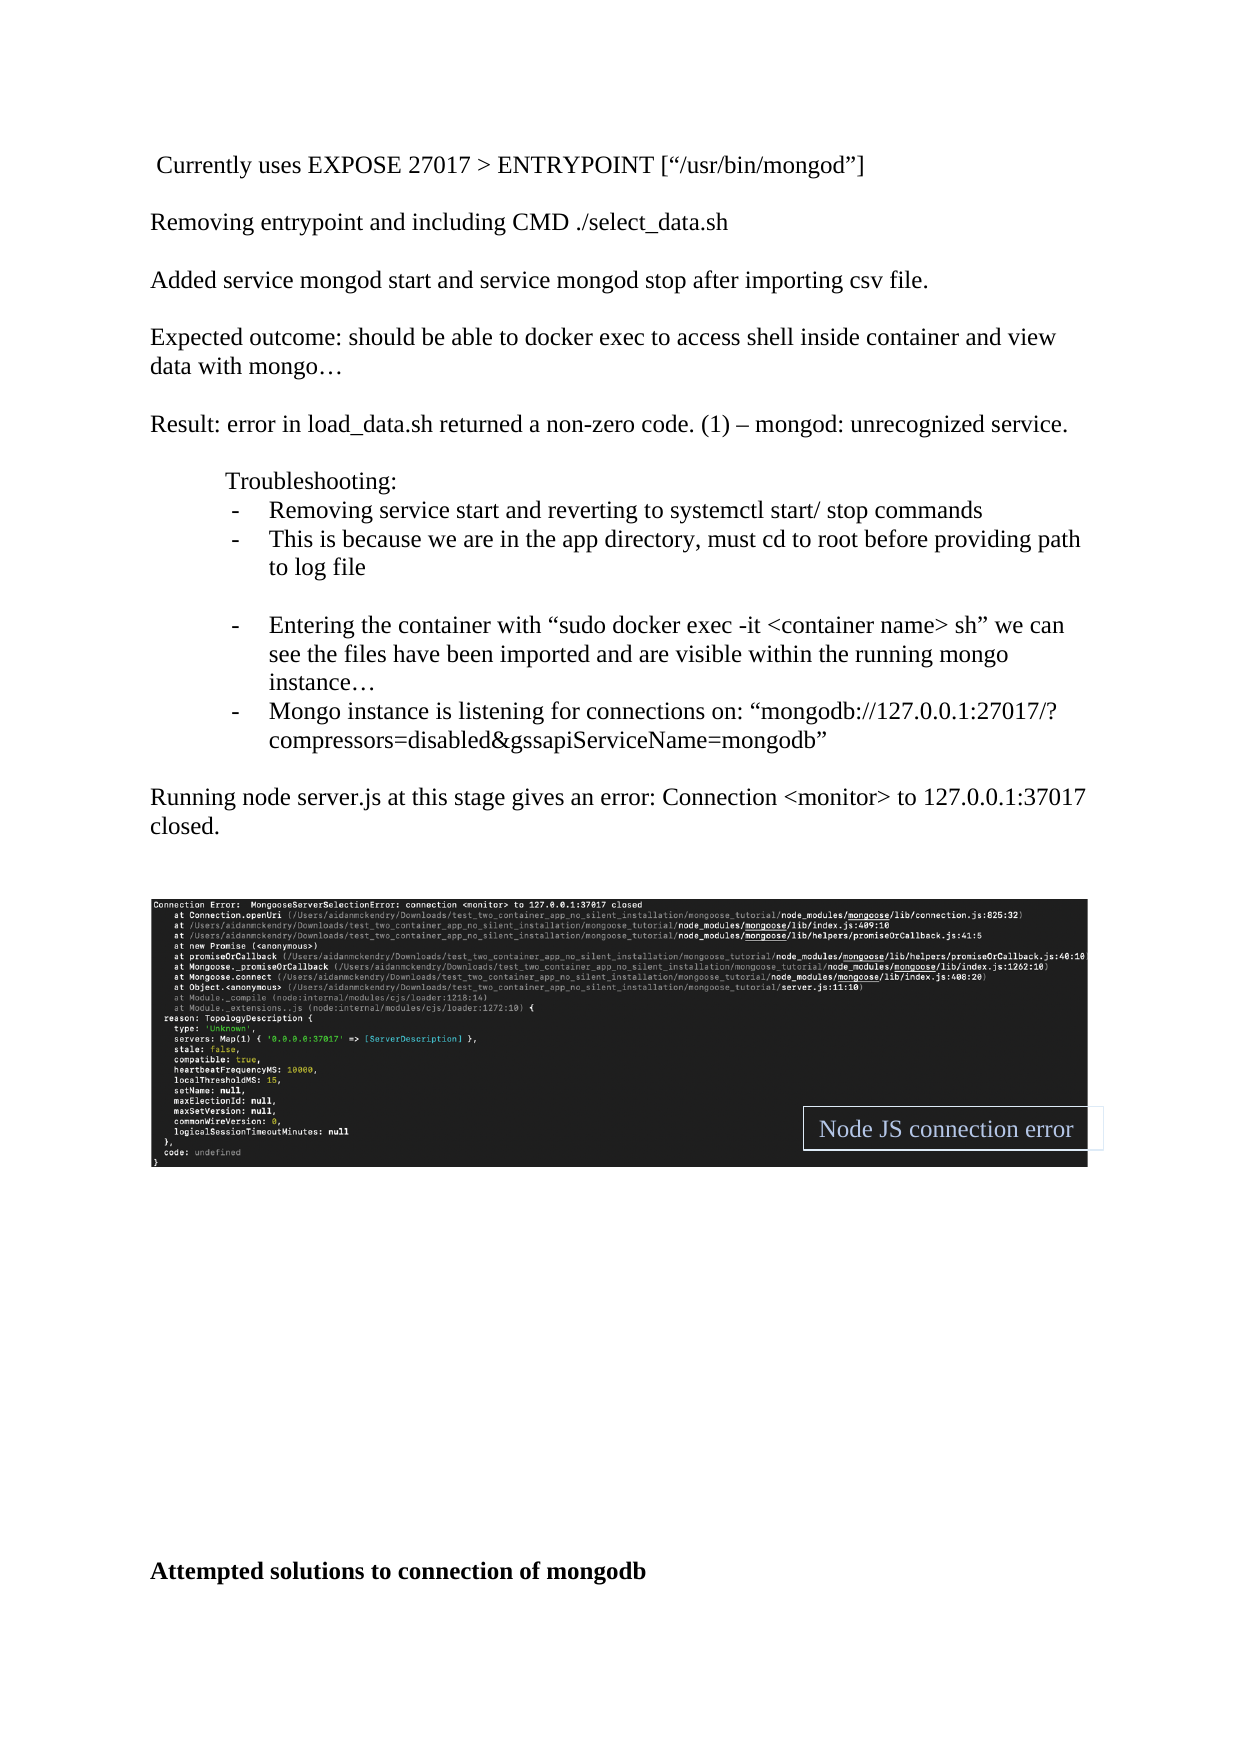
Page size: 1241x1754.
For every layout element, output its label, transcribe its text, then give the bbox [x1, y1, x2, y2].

text Attempted solutions to connection of mongodb [150, 1556, 1090, 1584]
text Currently uses EXPOSE 27017 > ENTRYPOINT [“/usr/bin/mongod”] [150, 150, 1090, 179]
text Added service mongod start and service mongod stop after importing csv file. [150, 265, 1090, 294]
text Removing entrypoint and including CMD ./select_data.sh [150, 207, 1090, 236]
list Running node server.js at this stage gives an error: Connection <monitor> to 127.0.0.1:37017 closed. [150, 782, 1090, 840]
list This is because we are in the app directory, must cd to root before providing path to log file [231, 524, 1090, 581]
list Removing service start and reverting to systemctl start/ stop commands [231, 495, 1090, 524]
list Mongo instance is listening for connections on: “mongodb://127.0.0.1:27017/?compressors=disabled&gssapiServiceName=mongodb” [231, 696, 1090, 754]
picture [804, 1107, 1087, 1149]
text Expected outcome: should be able to docker exec to access shell inside container and view data with mongo… [150, 322, 1090, 380]
text Result: error in load_data.sh returned a non-zero code. (1) – mongod: unrecognized service. [150, 409, 1090, 437]
list Entering the container with “sudo docker exec -it <container name> sh” we can see the files have been imported and are visible within the running mongo instance… [231, 610, 1090, 696]
picture [150, 899, 1087, 1166]
text Troubleshooting: [150, 466, 1090, 495]
